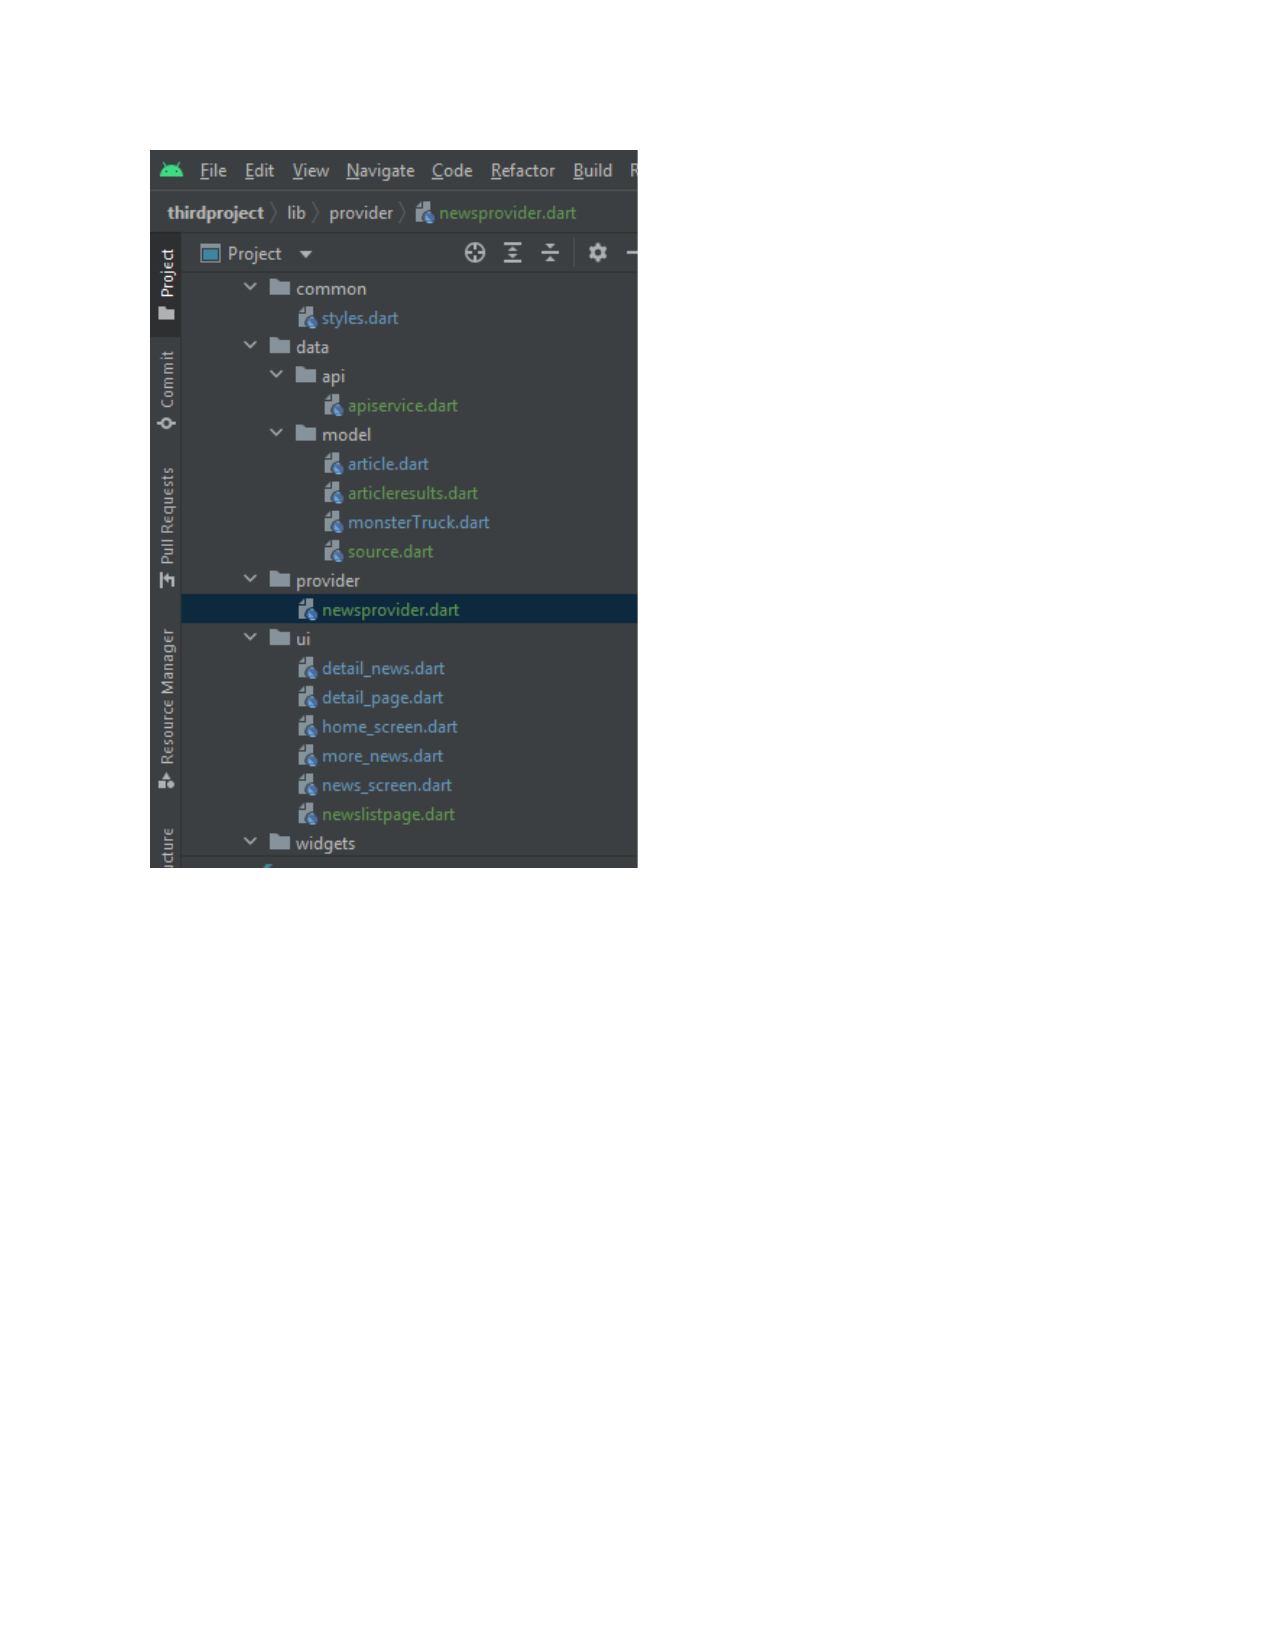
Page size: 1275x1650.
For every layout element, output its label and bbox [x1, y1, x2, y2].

picture [150, 150, 638, 868]
